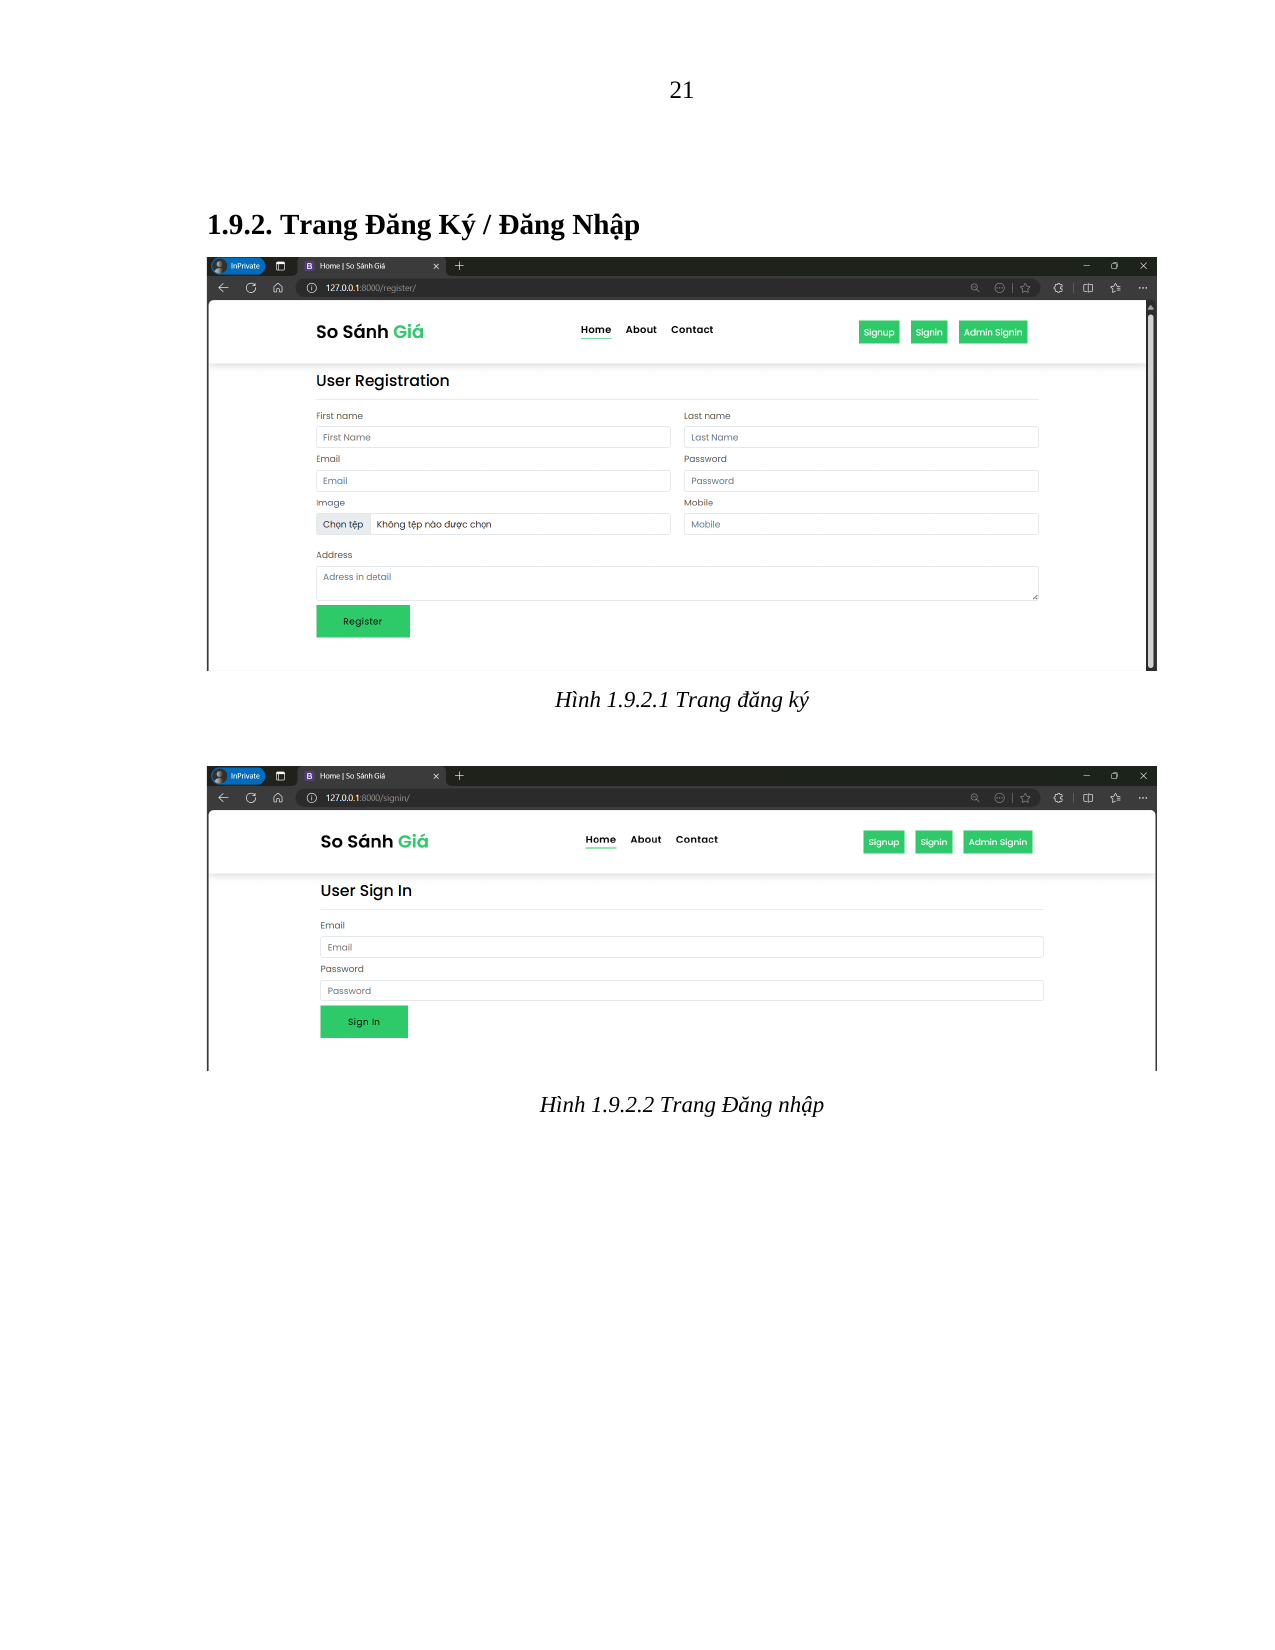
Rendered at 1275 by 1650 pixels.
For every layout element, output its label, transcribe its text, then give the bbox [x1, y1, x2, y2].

text Hình 1.9.2.1 Trang đăng ký [207, 686, 1157, 712]
picture [206, 766, 1157, 1071]
picture [206, 257, 1157, 671]
text Hình 1.9.2.2 Trang Đăng nhập [207, 1091, 1157, 1117]
text 1.9.2. Trang Đăng Ký / Đăng Nhập [207, 207, 1126, 240]
